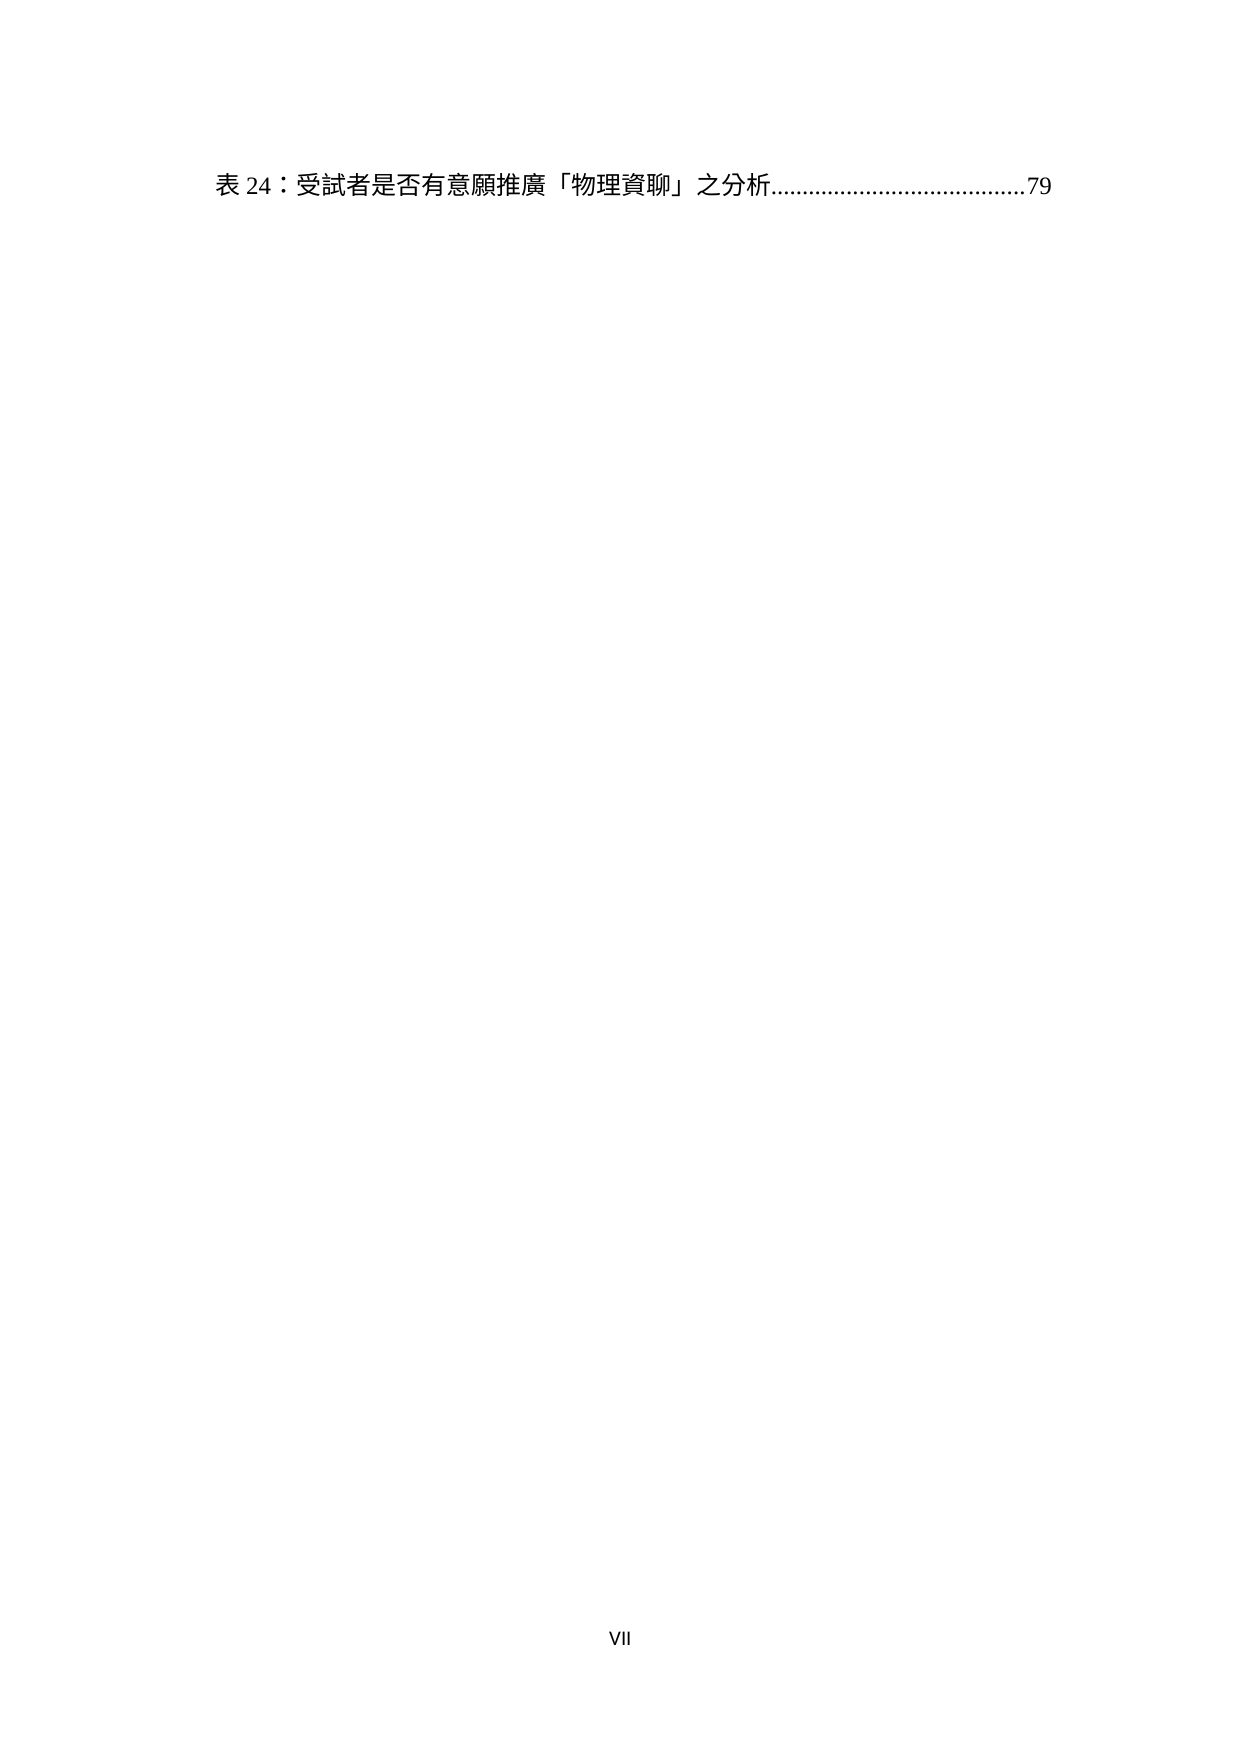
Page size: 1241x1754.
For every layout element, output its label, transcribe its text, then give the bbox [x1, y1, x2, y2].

text 表 24：受試者是否有意願推廣「物理資聊」之分析 79 [215, 164, 1053, 202]
